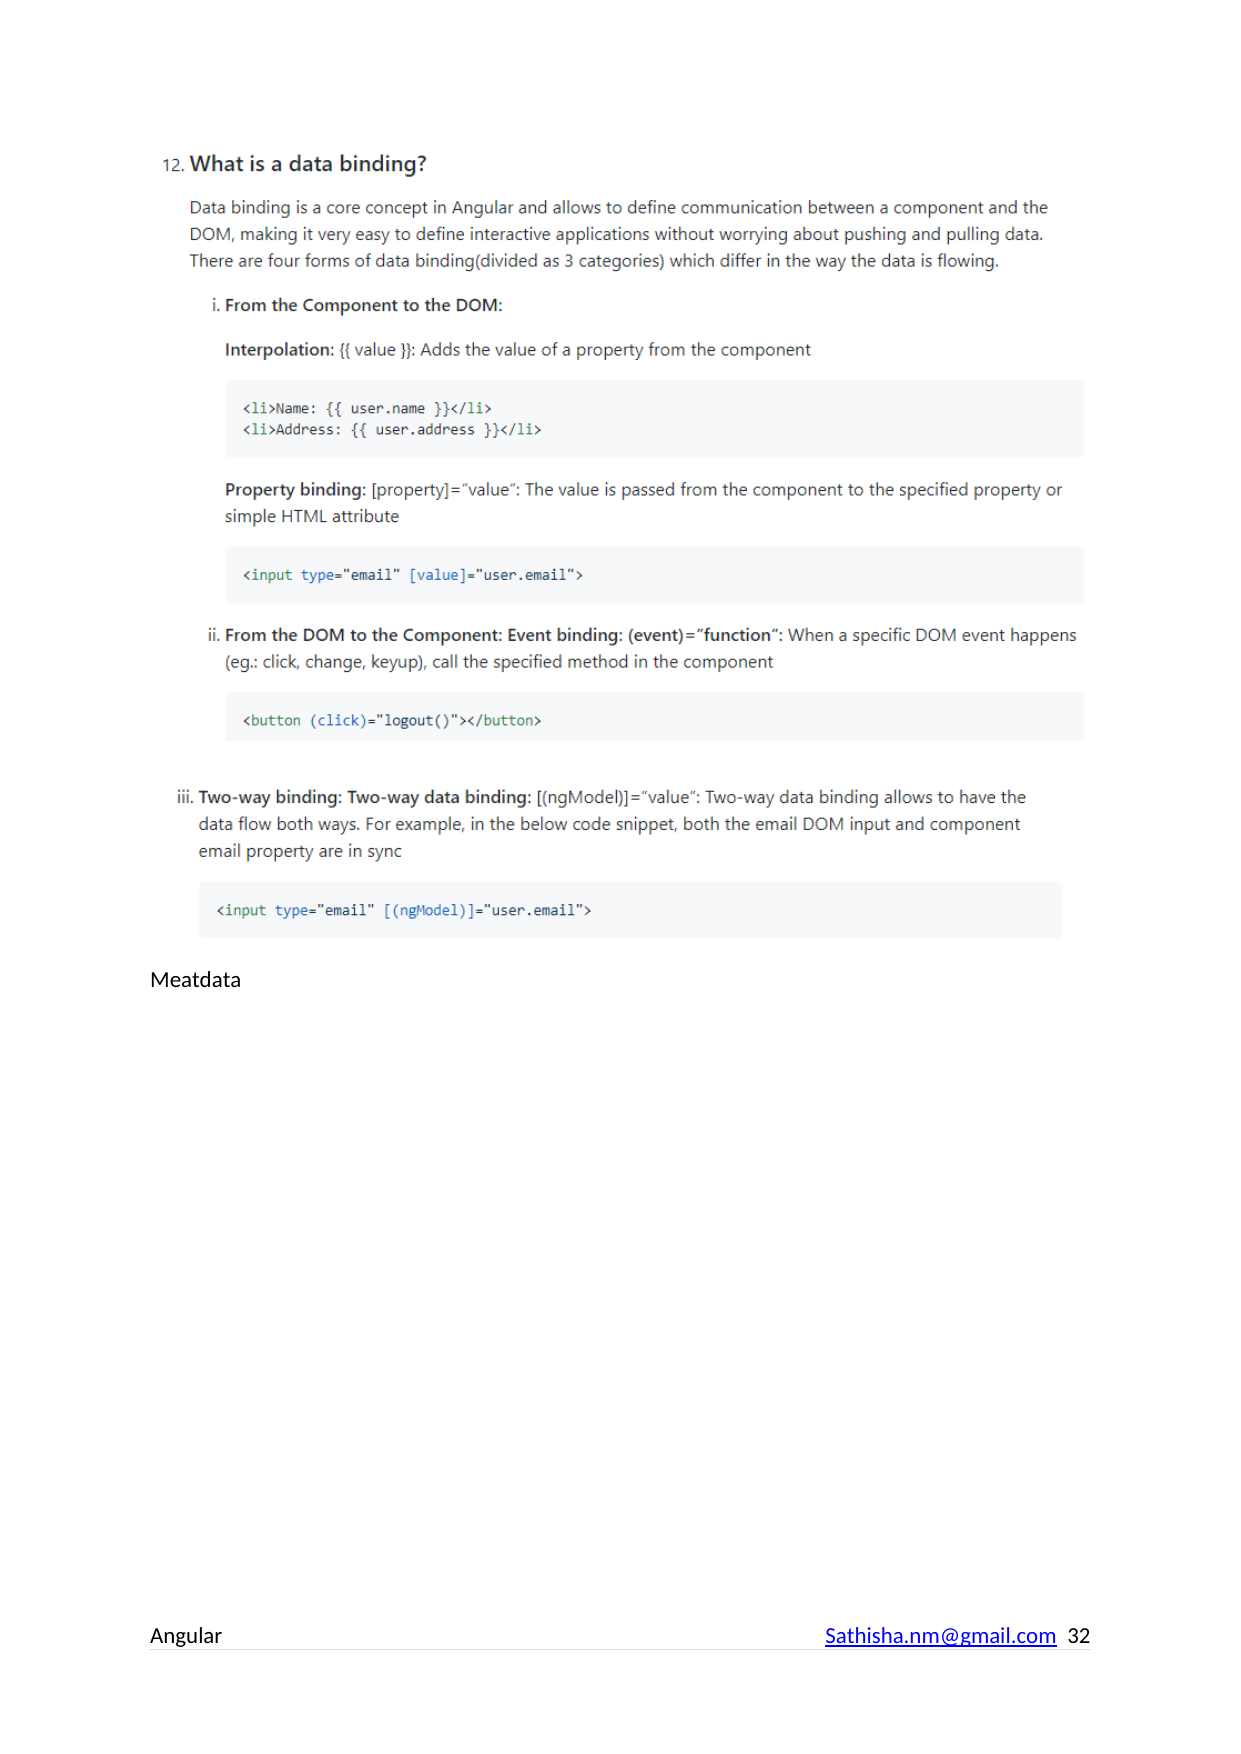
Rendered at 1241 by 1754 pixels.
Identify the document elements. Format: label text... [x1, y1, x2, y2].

picture [150, 150, 1091, 741]
picture [150, 765, 1091, 940]
text Meatdata [150, 965, 1090, 993]
